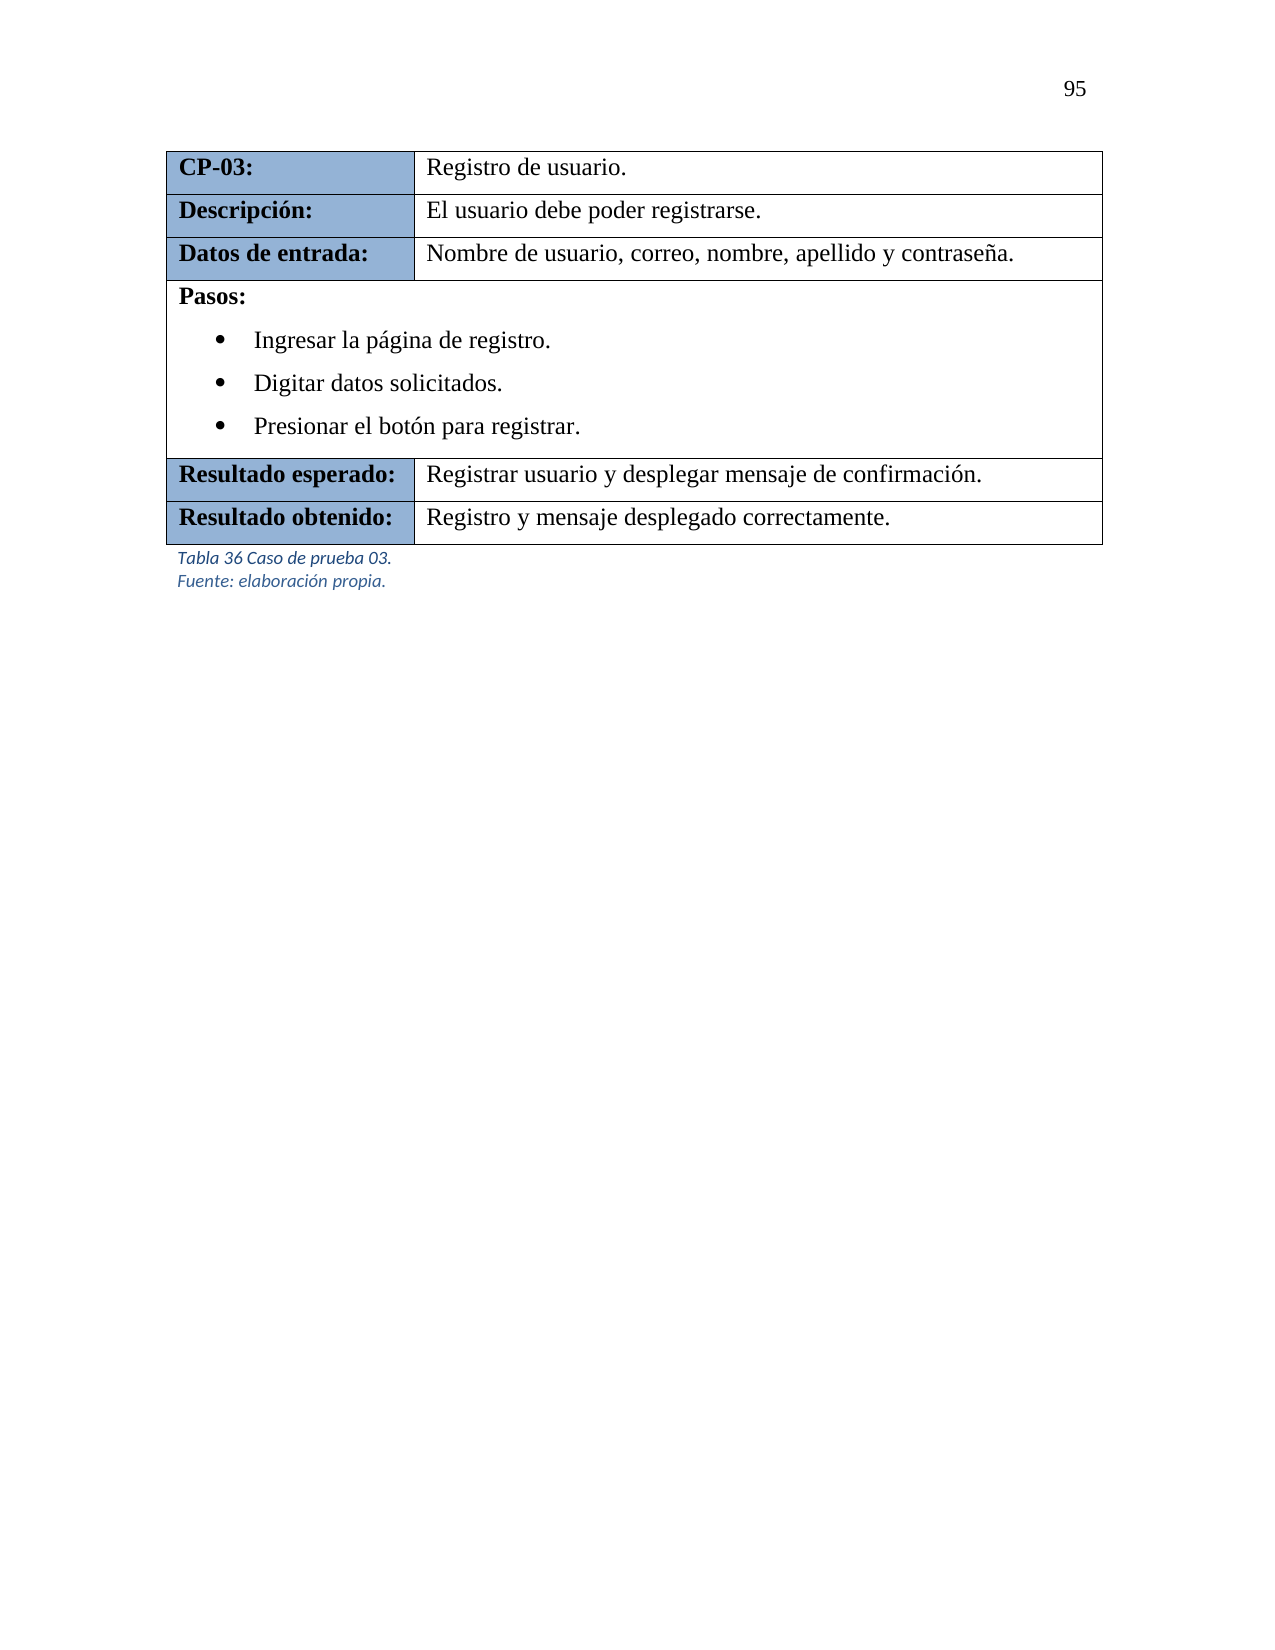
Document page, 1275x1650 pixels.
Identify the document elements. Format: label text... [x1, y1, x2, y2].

table_header CP-03: [167, 152, 414, 194]
table_header Registro de usuario. [415, 152, 1102, 194]
table_cell El usuario debe poder registrarse. [415, 195, 1102, 237]
text Tabla 36 Caso de prueba 03. Fuente: elaboración propia. [177, 546, 394, 592]
table_cell Descripción: [167, 195, 414, 237]
table_cell Registro y mensaje desplegado correctamente. [415, 502, 1102, 544]
table_cell Resultado obtenido: [167, 502, 414, 544]
table_cell Datos de entrada: [167, 238, 414, 280]
table_cell Resultado esperado: [167, 459, 414, 501]
table_cell Pasos: Ingresar la página de registro. Digitar datos solicitados. Presionar el botón para registrar. [167, 281, 1102, 458]
table_cell Nombre de usuario, correo, nombre, apellido y contraseña. [415, 238, 1102, 280]
table_cell Registrar usuario y desplegar mensaje de confirmación. [415, 459, 1102, 501]
